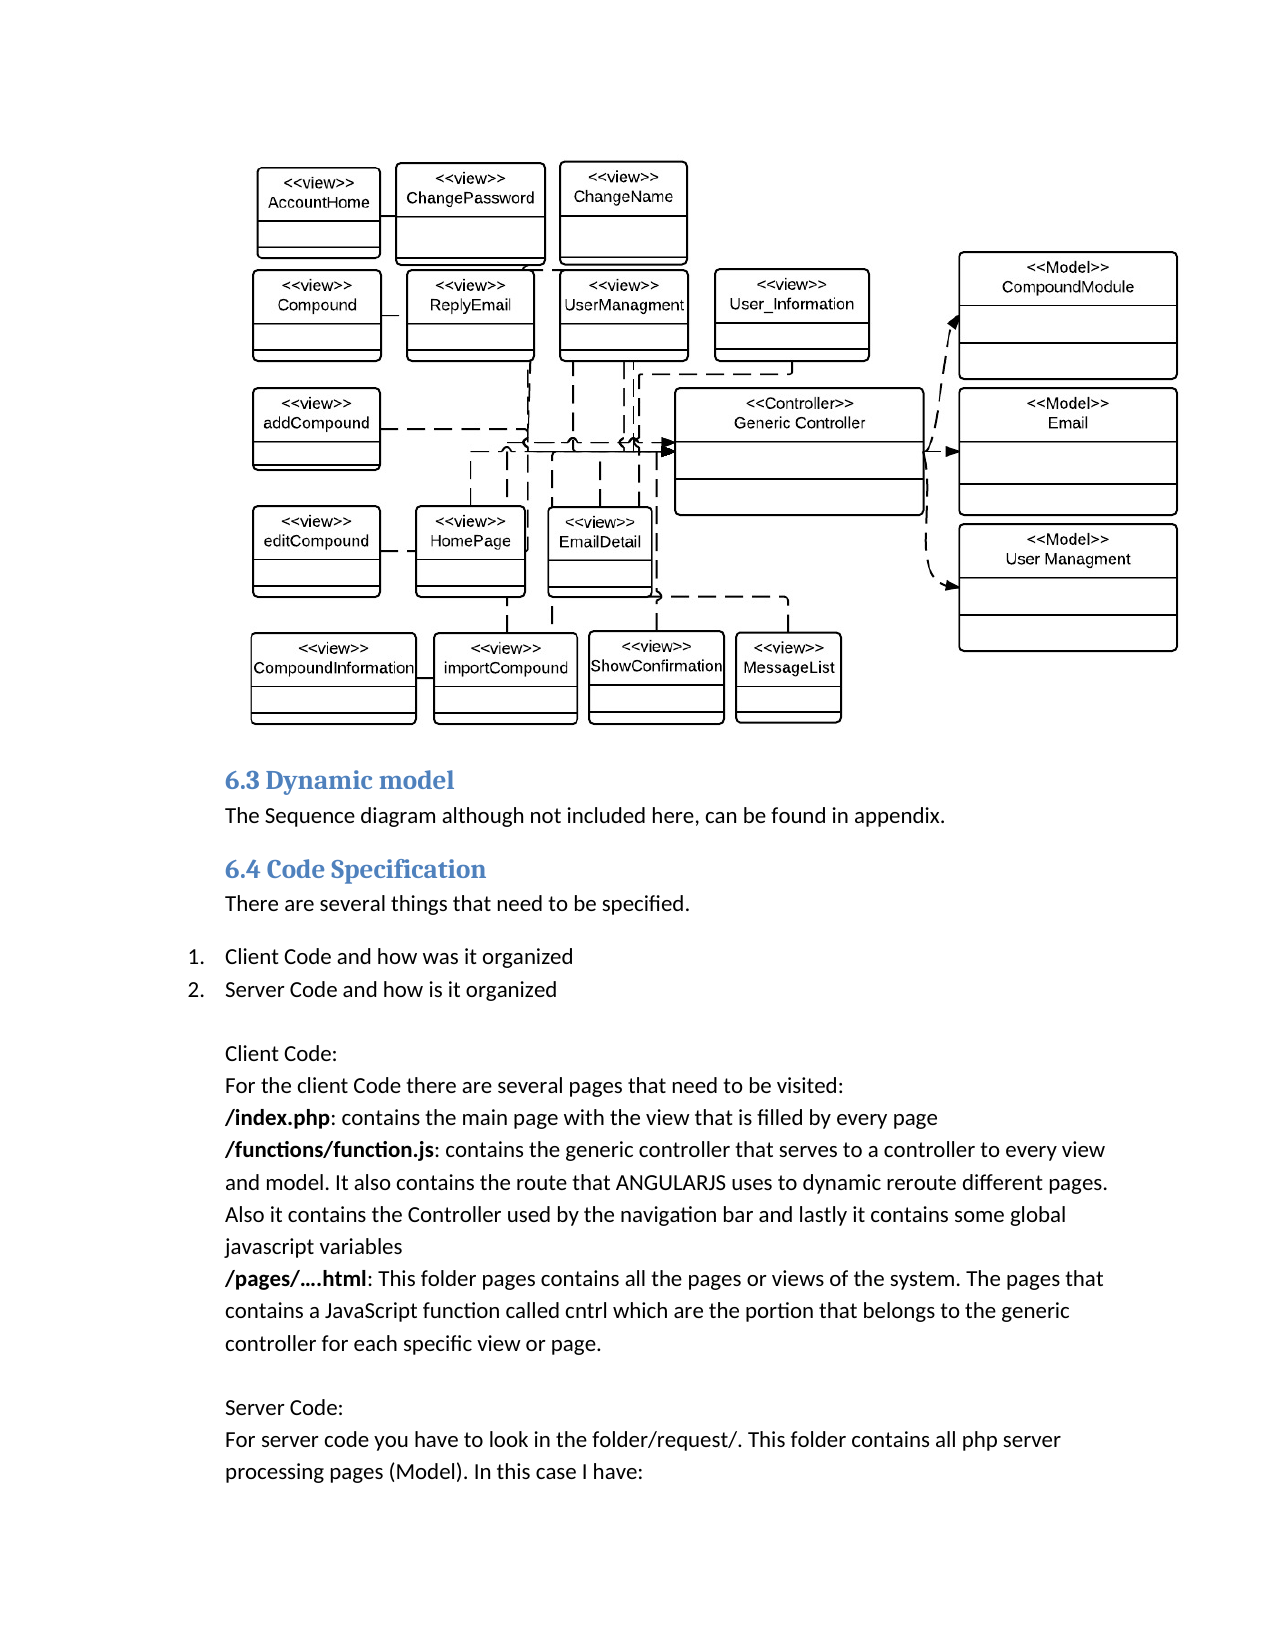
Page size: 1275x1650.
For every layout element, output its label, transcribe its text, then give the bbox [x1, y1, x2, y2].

text There are several things that need to be specified. [150, 889, 1125, 917]
subtitle 6.4 Code Specification [225, 854, 1125, 885]
list For the client Code there are several pages that need to be visited: [225, 1071, 1125, 1099]
list /functions/function.js: contains the generic controller that serves to a controller to every view and model. It also contains the route that ANGULARJS uses to dynamic reroute different pages. Also it contains the Controller used by the navigation bar and lastly it contains some global javascript variables [225, 1136, 1125, 1260]
subtitle 6.3 Dynamic model [225, 765, 1125, 796]
list Server Code and how is it organized [187, 975, 1125, 1003]
list For server code you have to look in the folder/request/. This folder contains all php server processing pages (Model). In this case I have: [225, 1425, 1125, 1486]
picture [232, 150, 1207, 745]
list /pages/….html: This folder pages contains all the pages or views of the system. The pages that contains a JavaScript function called cntrl which are the portion that belongs to the generic controller for each specific view or page. [225, 1264, 1125, 1357]
list Server Code: [225, 1393, 1125, 1421]
list /index.php: contains the main page with the view that is filled by every page [225, 1103, 1125, 1131]
list Client Code and how was it organized [187, 942, 1125, 971]
list Client Code: [225, 1039, 1125, 1067]
text The Sequence diagram although not included here, can be found in appendix. [225, 801, 1125, 829]
